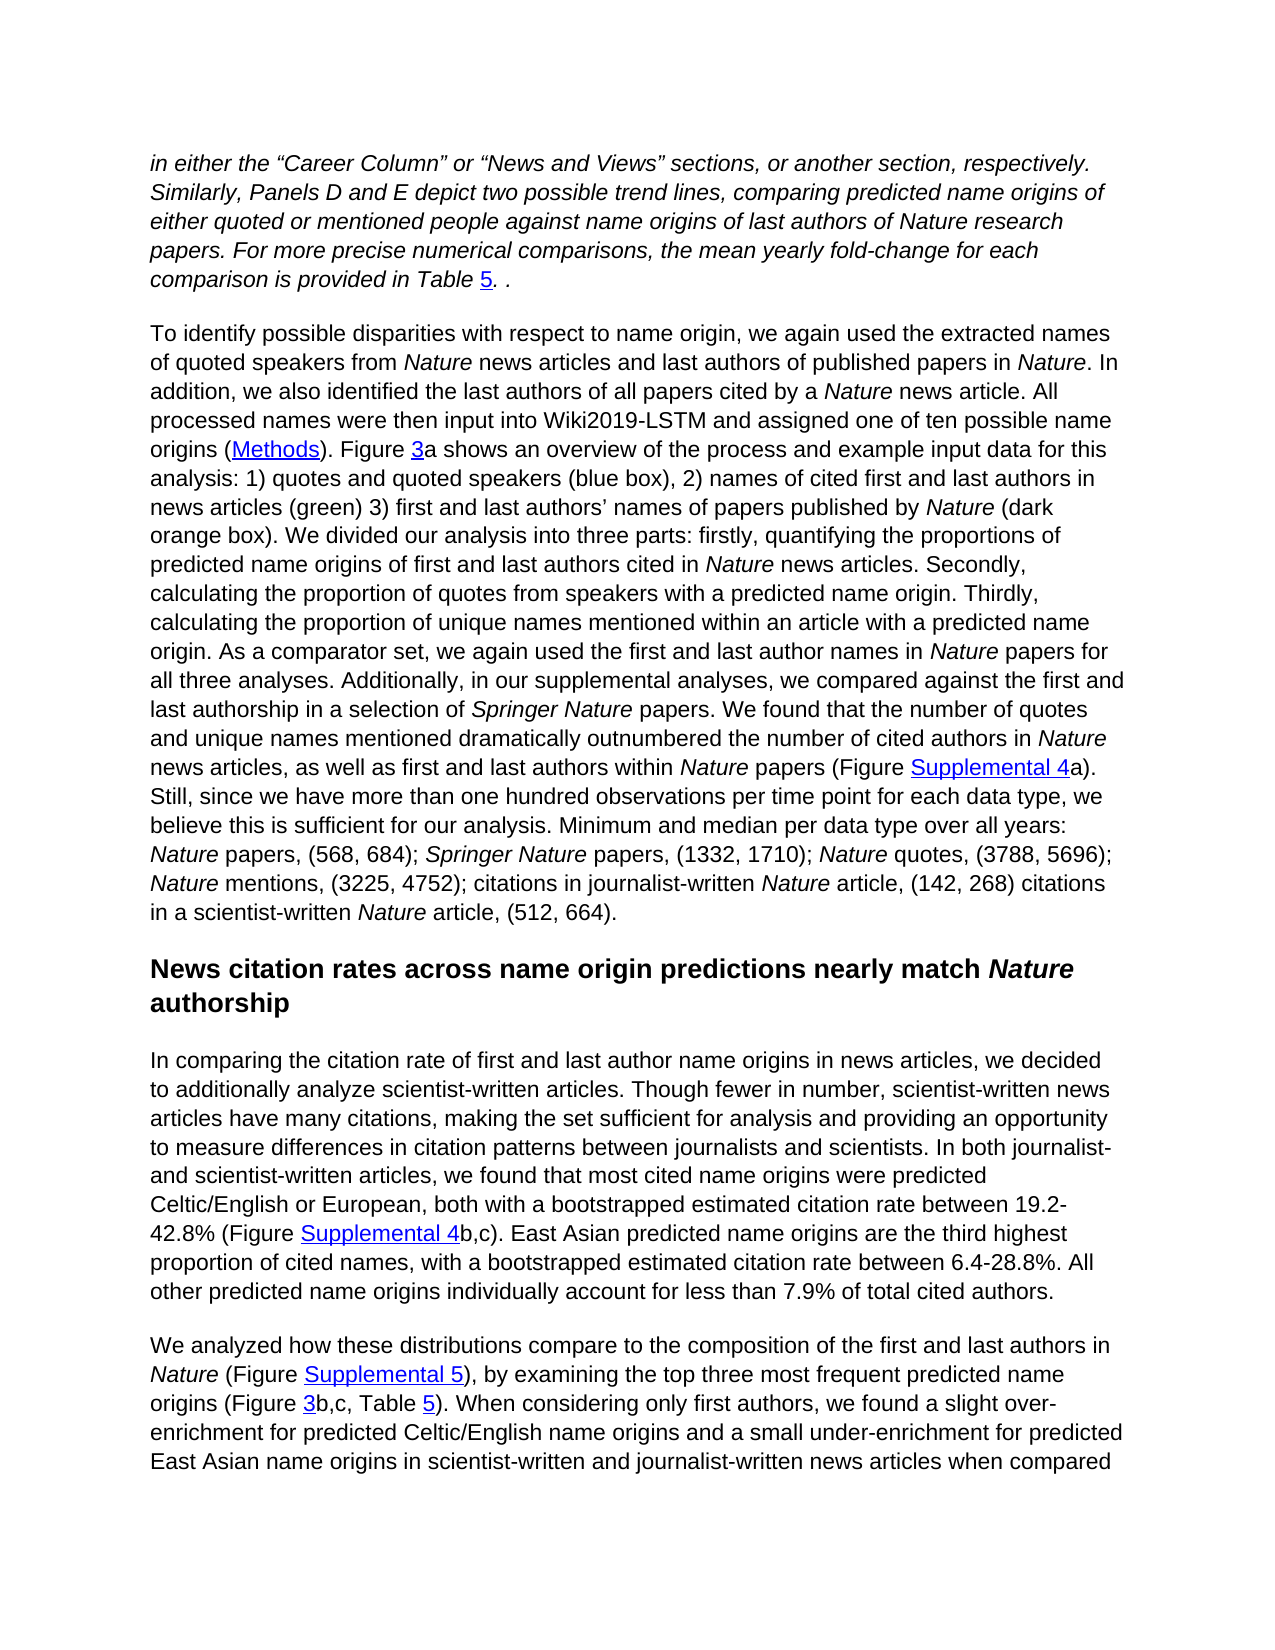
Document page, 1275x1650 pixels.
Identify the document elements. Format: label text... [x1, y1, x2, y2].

text In comparing the citation rate of first and last author name origins in news articles, we decided to additionally analyze scientist-written articles. Though fewer in number, scientist-written news articles have many citations, making the set sufficient for analysis and providing an opportunity to measure differences in citation patterns between journalists and scientists. In both journalist- and scientist-written articles, we found that most cited name origins were predicted Celtic/English or European, both with a bootstrapped estimated citation rate between 19.2-42.8% (Figure Supplemental 4b,c). East Asian predicted name origins are the third highest proportion of cited names, with a bootstrapped estimated citation rate between 6.4-28.8%. All other predicted name origins individually account for less than 7.9% of total cited authors. [150, 1047, 1125, 1305]
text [150, 1332, 1125, 1474]
text To identify possible disparities with respect to name origin, we again used the extracted names of quoted speakers from Nature news articles and last authors of published papers in Nature. In addition, we also identified the last authors of all papers cited by a Nature news article. All processed names were then input into Wiki2019-LSTM and assigned one of ten possible name origins (Methods). Figure 3a shows an overview of the process and example input data for this analysis: 1) quotes and quoted speakers (blue box), 2) names of cited first and last authors in news articles (green) 3) first and last authors’ names of papers published by Nature (dark orange box). We divided our analysis into three parts: firstly, quantifying the proportions of predicted name origins of first and last authors cited in Nature news articles. Secondly, calculating the proportion of quotes from speakers with a predicted name origin. Thirdly, calculating the proportion of unique names mentioned within an article with a predicted name origin. As a comparator set, we again used the first and last author names in Nature papers for all three analyses. Additionally, in our supplemental analyses, we compared against the first and last authorship in a selection of Springer Nature papers. We found that the number of quotes and unique names mentioned dramatically outnumbered the number of cited authors in Nature news articles, as well as first and last authors within Nature papers (Figure Supplemental 4a). Still, since we have more than one hundred observations per time point for each data type, we believe this is sufficient for our analysis. Minimum and median per data type over all years: Nature papers, (568, 684); Springer Nature papers, (1332, 1710); Nature quotes, (3788, 5696); Nature mentions, (3225, 4752); citations in journalist-written Nature article, (142, 268) citations in a scientist-written Nature article, (512, 664). [150, 320, 1125, 925]
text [150, 150, 1125, 292]
subtitle News citation rates across name origin predictions nearly match Nature authorship [150, 953, 1125, 1018]
